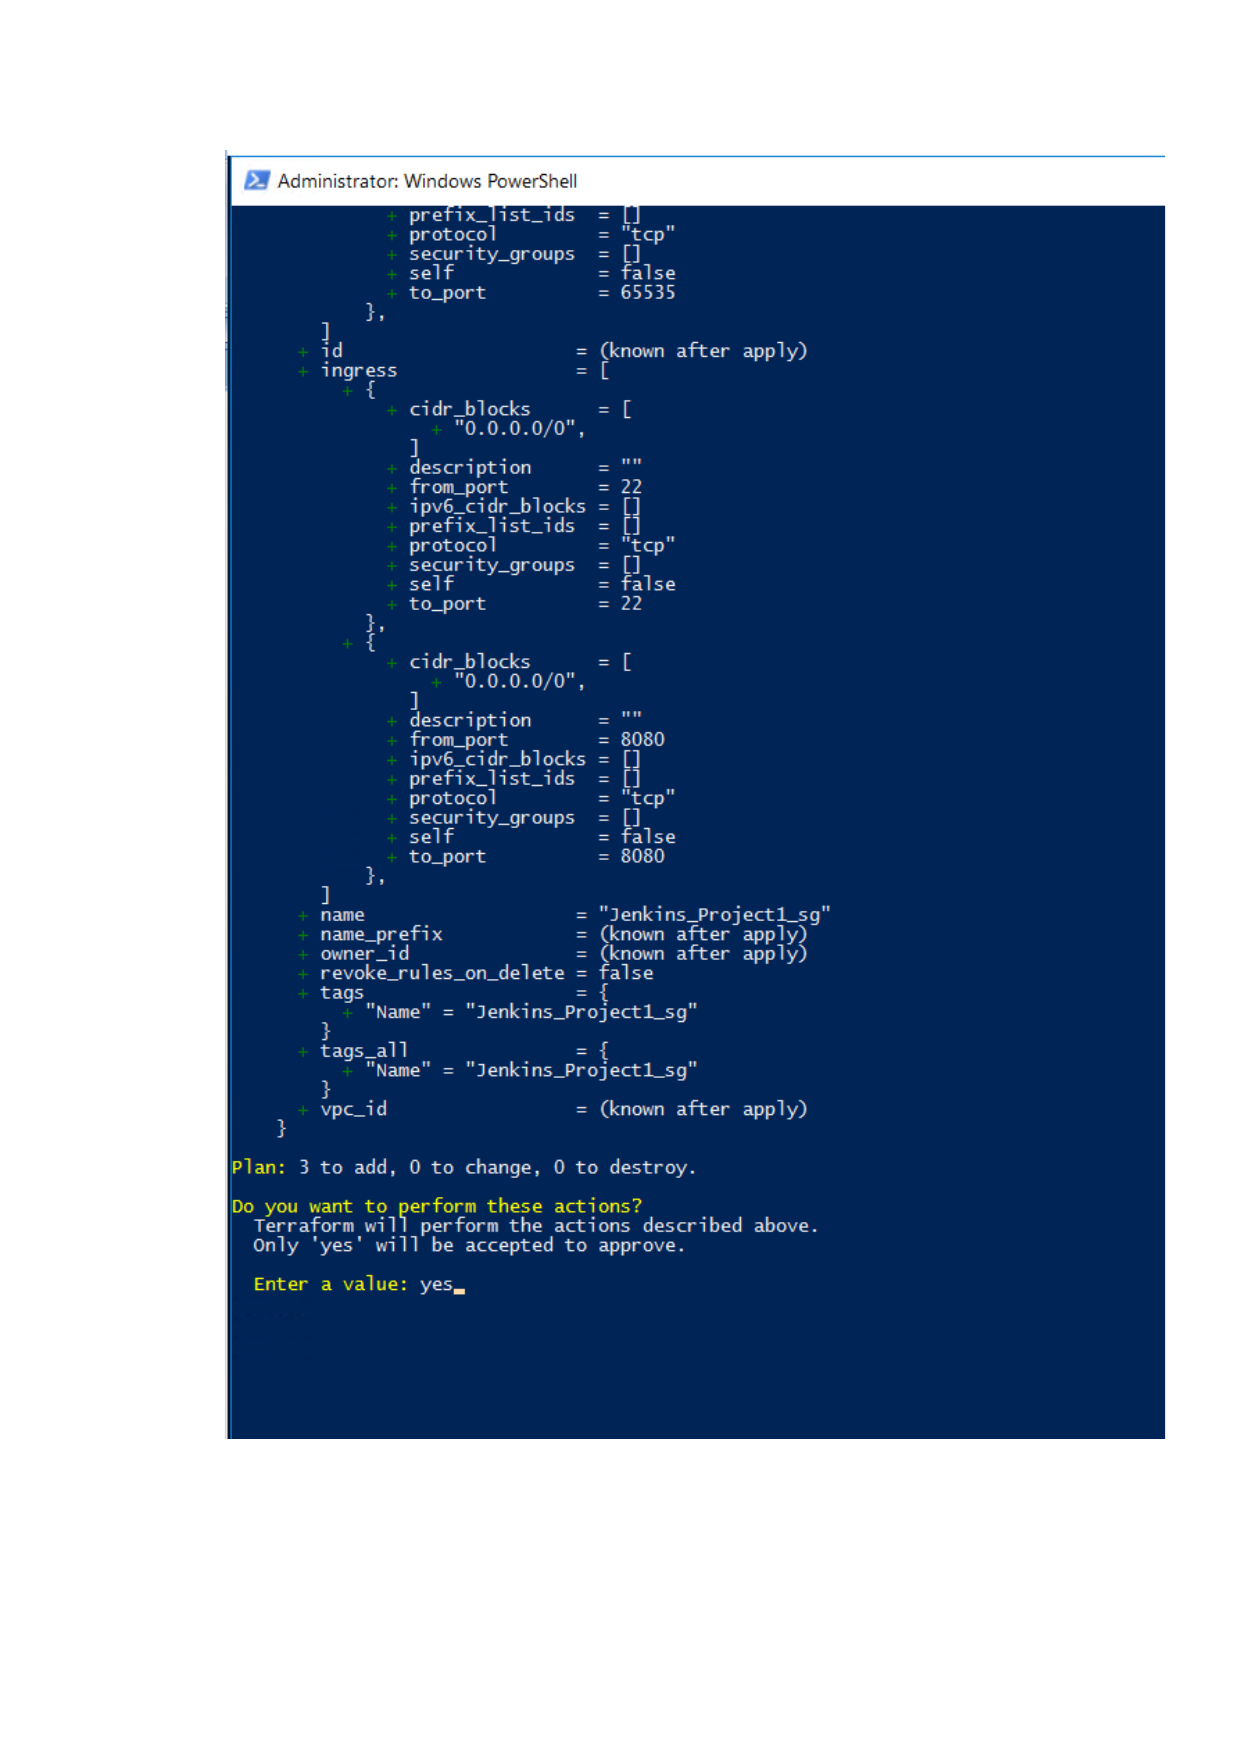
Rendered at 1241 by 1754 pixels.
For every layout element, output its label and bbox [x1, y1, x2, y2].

picture [225, 150, 1166, 1439]
